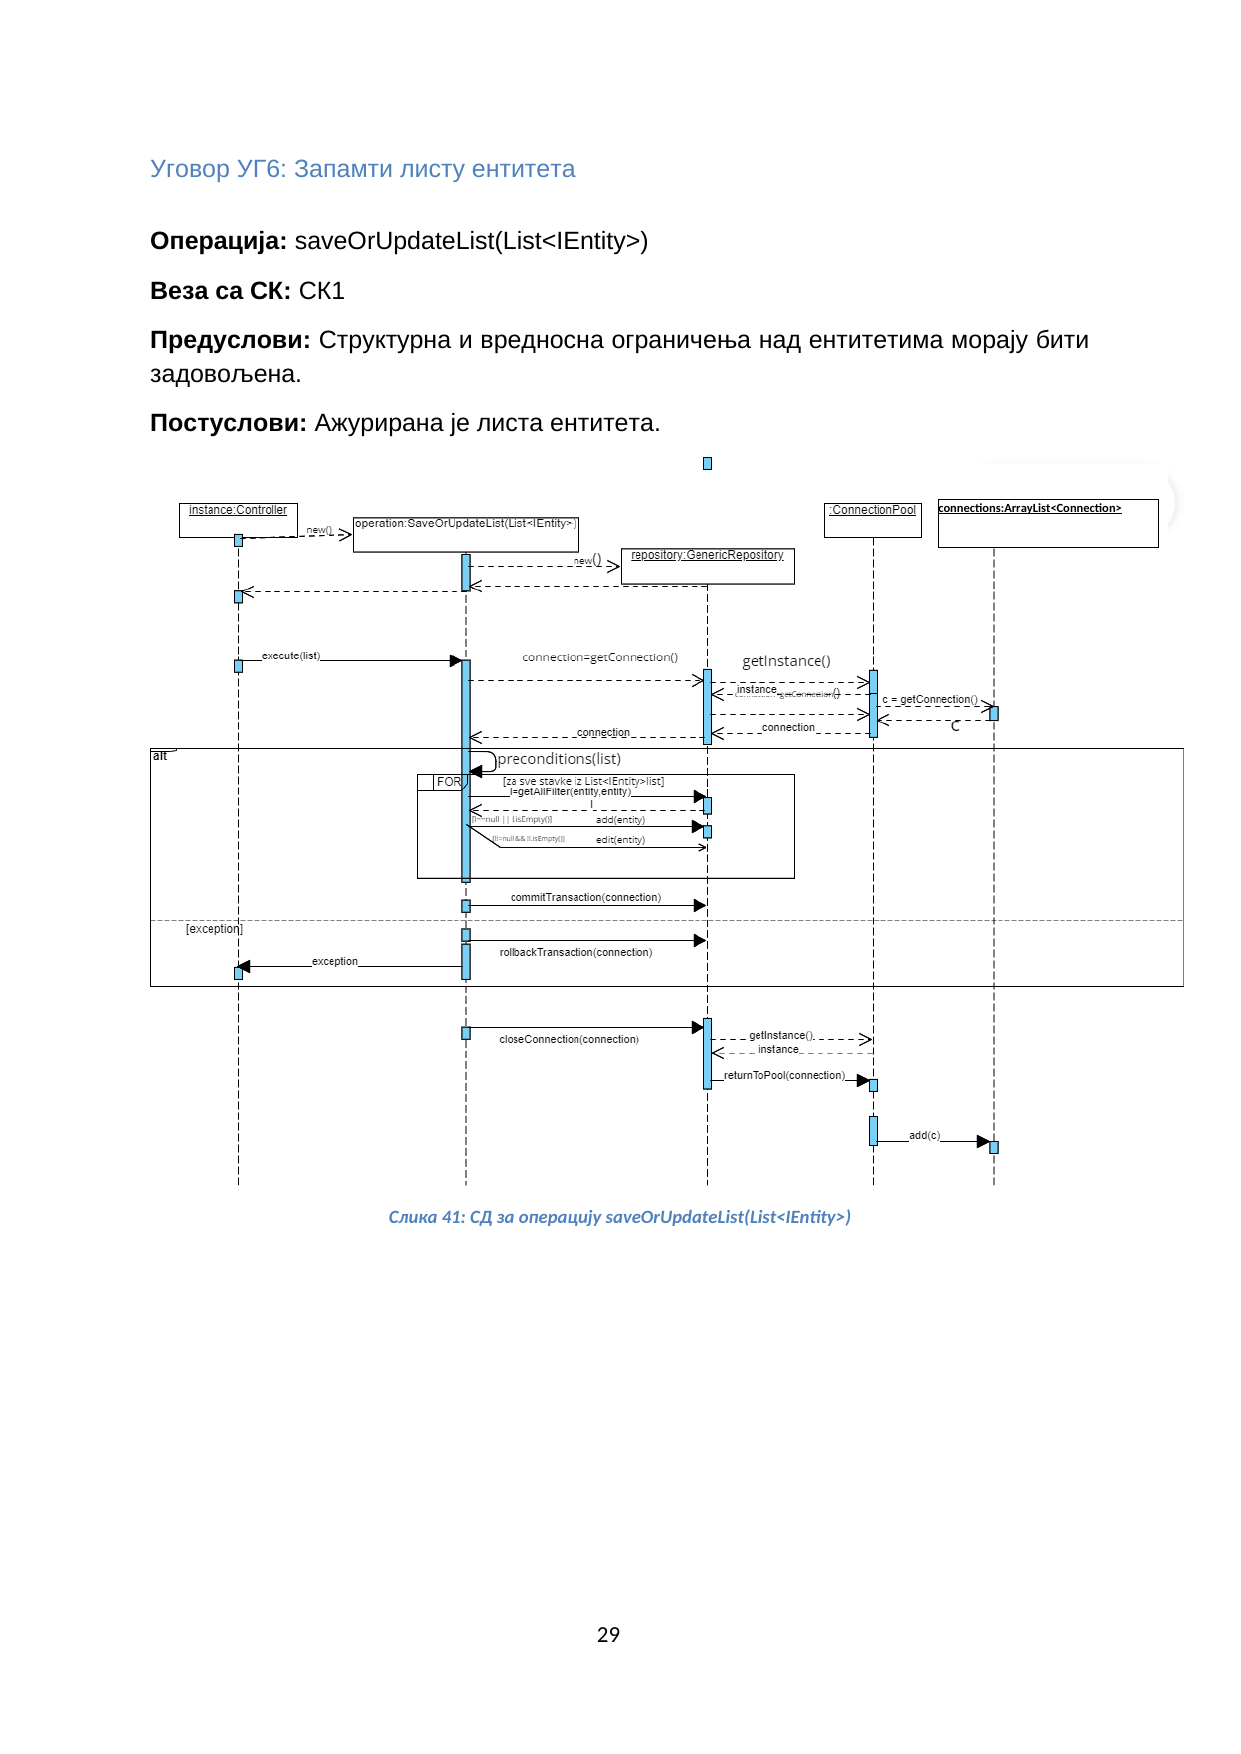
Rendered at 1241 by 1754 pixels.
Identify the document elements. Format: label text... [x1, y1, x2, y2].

text Слика 41: СД за операцију saveOrUpdateList(List<IEntity>) [150, 1205, 1090, 1228]
picture [150, 457, 1184, 1186]
text Постуслови: Ажурирана је листа ентитета. [150, 408, 1090, 437]
text Операција: saveOrUpdateList(List<IEntity>) [150, 226, 1090, 255]
text Веза са СК: СК1 [150, 276, 1090, 304]
subtitle Уговор УГ6: Запамти листу ентитета [150, 154, 1090, 183]
text Предуслови: Структурна и вредносна ограничења над ентитетима морају бити задовољена. [150, 326, 1090, 387]
